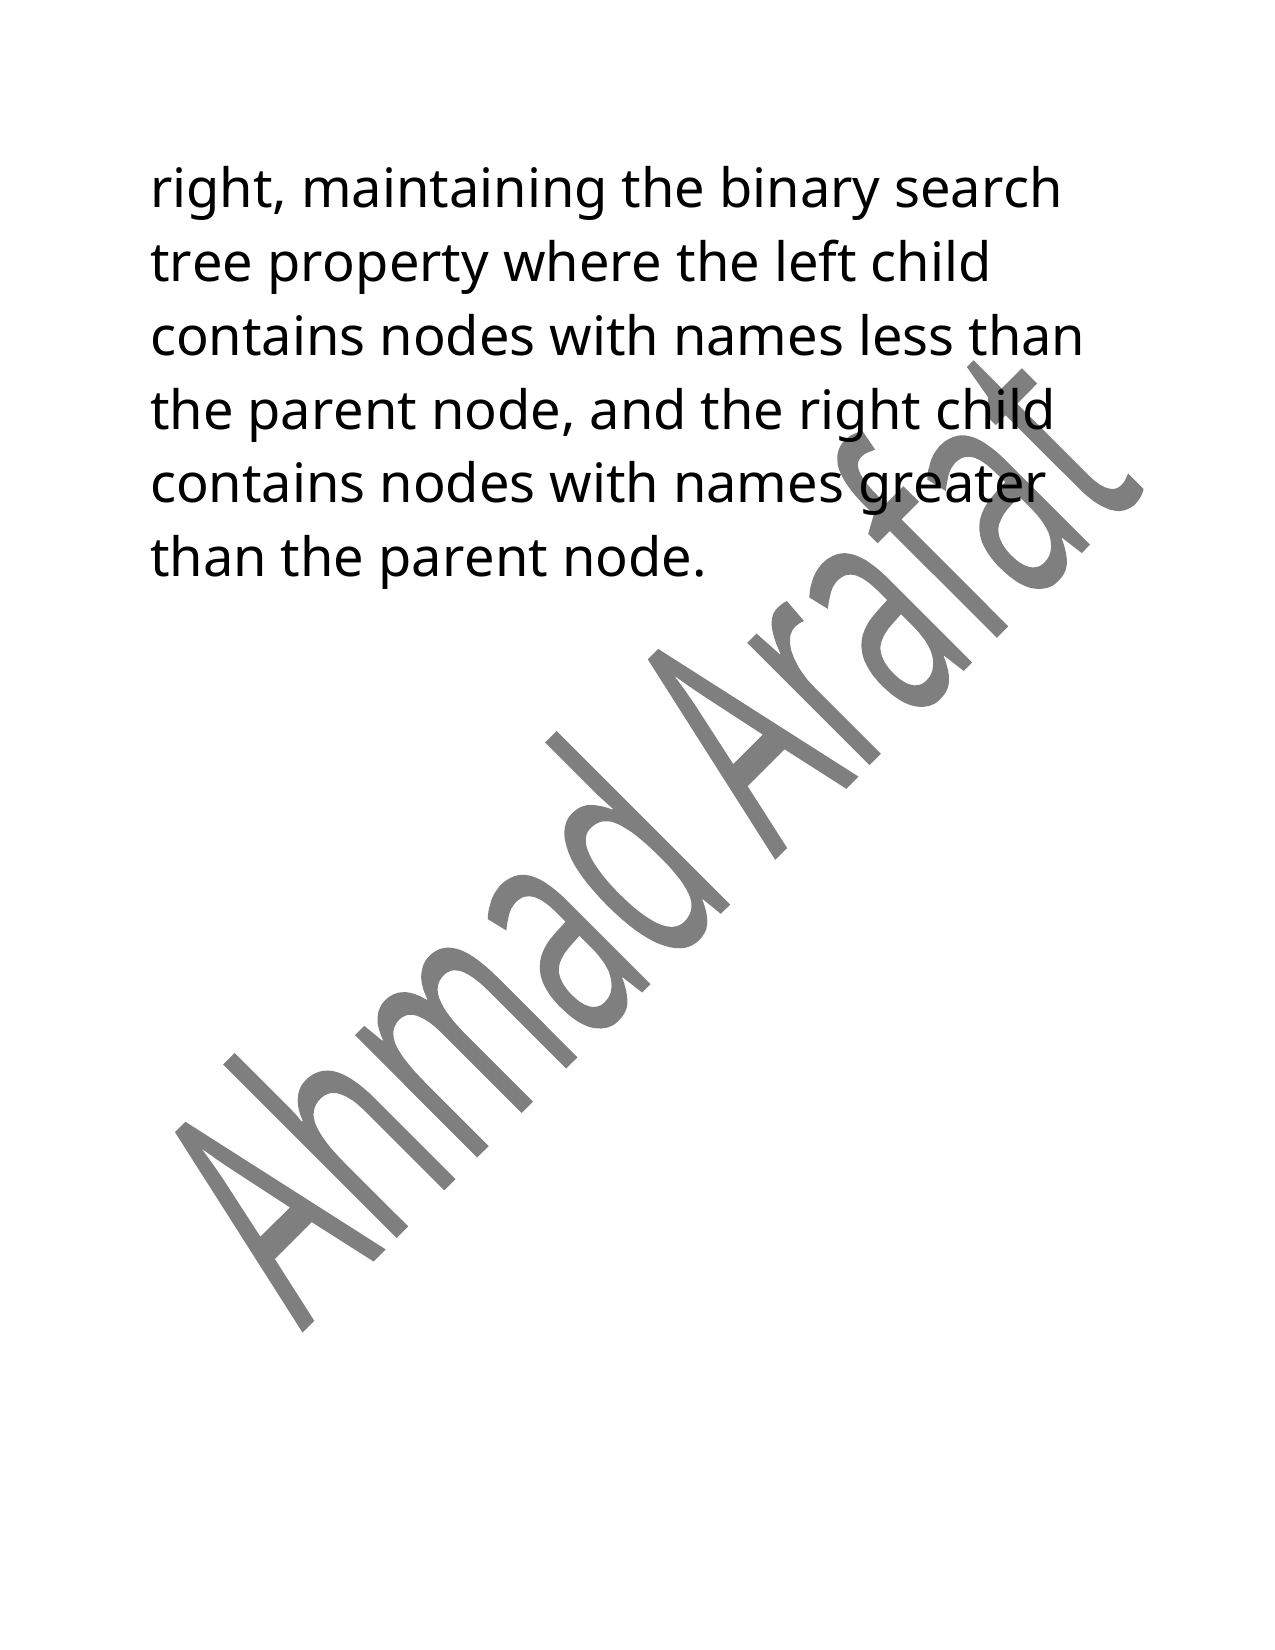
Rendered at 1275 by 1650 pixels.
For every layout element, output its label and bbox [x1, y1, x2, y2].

text [150, 150, 1125, 592]
